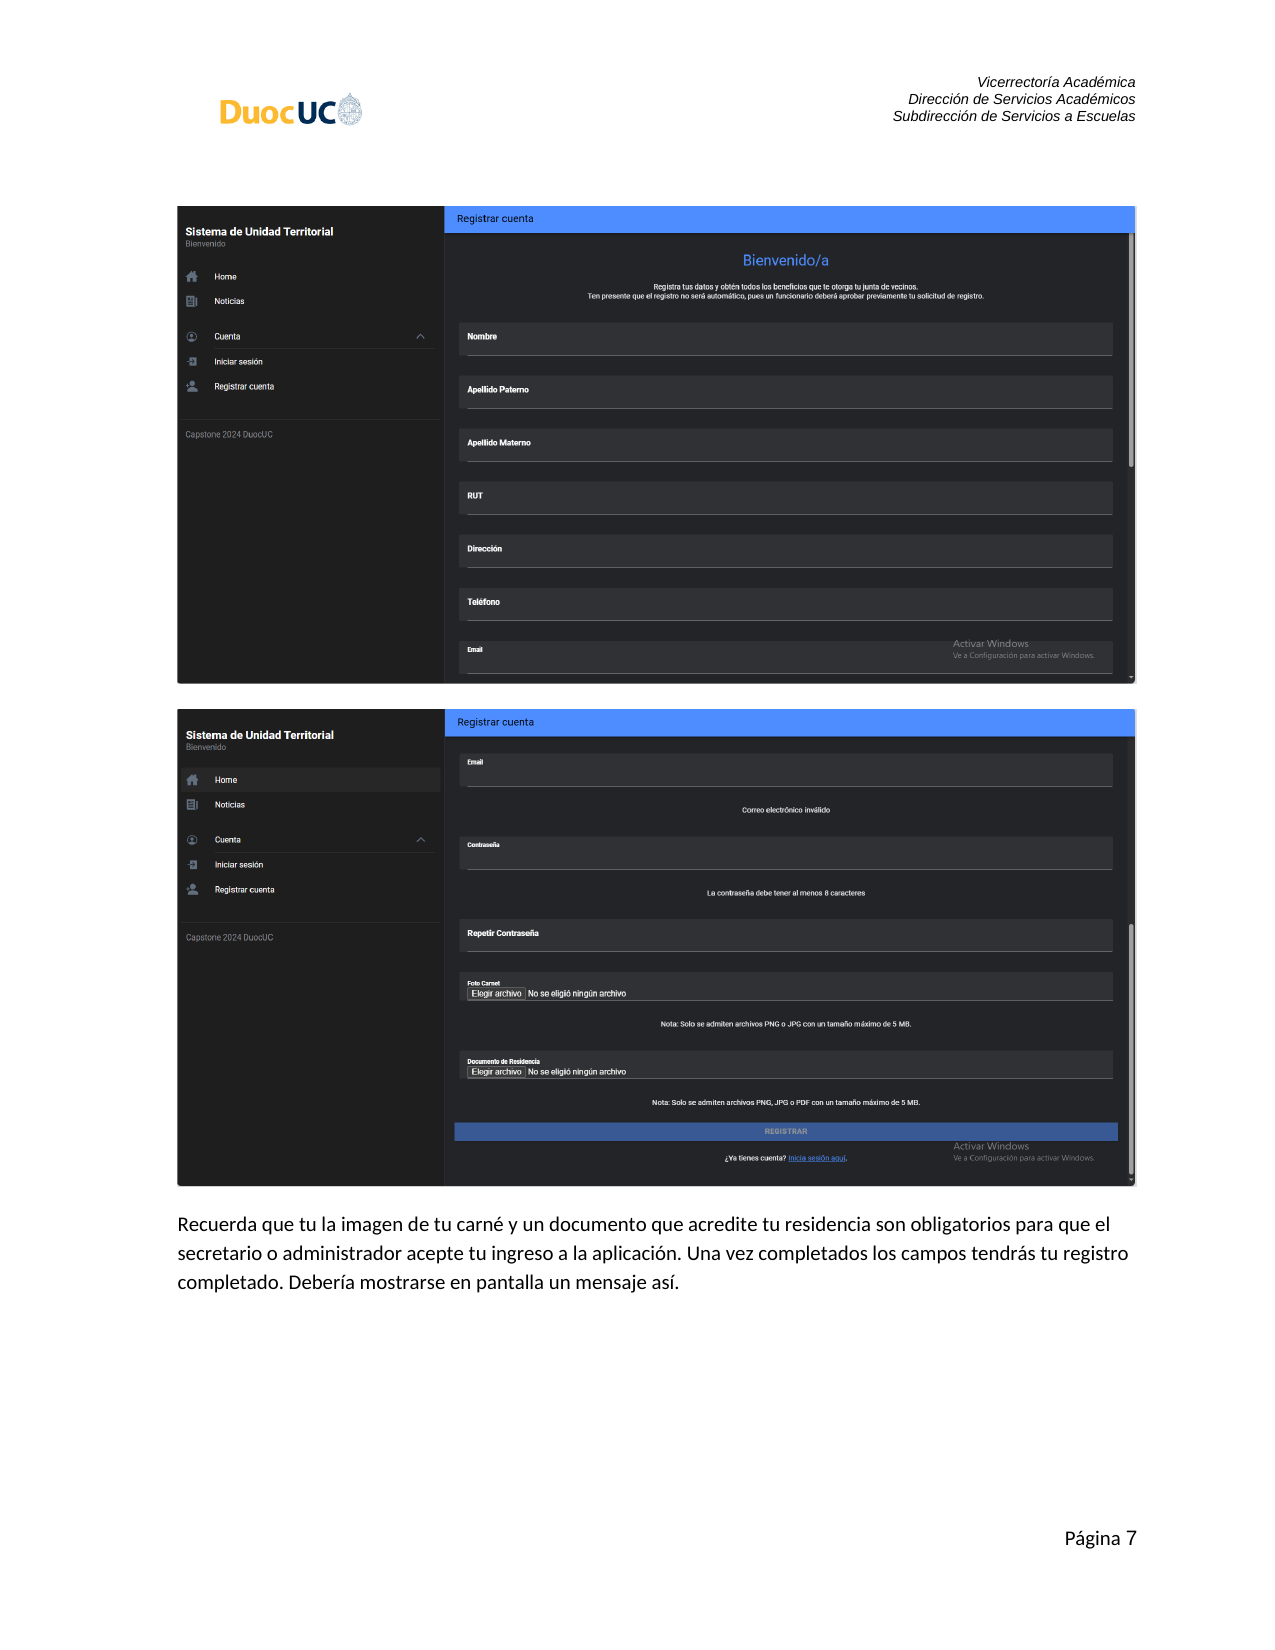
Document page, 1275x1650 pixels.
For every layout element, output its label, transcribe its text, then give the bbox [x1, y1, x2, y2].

picture [213, 89, 367, 128]
text Recuerda que tu la imagen de tu carné y un documento que acredite tu residencia son obligatorios para que el secretario o administrador acepte tu ingreso a la aplicación. Una vez completados los campos tendrás tu registro completado. Debería mostrarse en pantalla un mensaje así. [177, 1211, 1137, 1294]
picture [177, 206, 1137, 684]
picture [177, 709, 1137, 1187]
